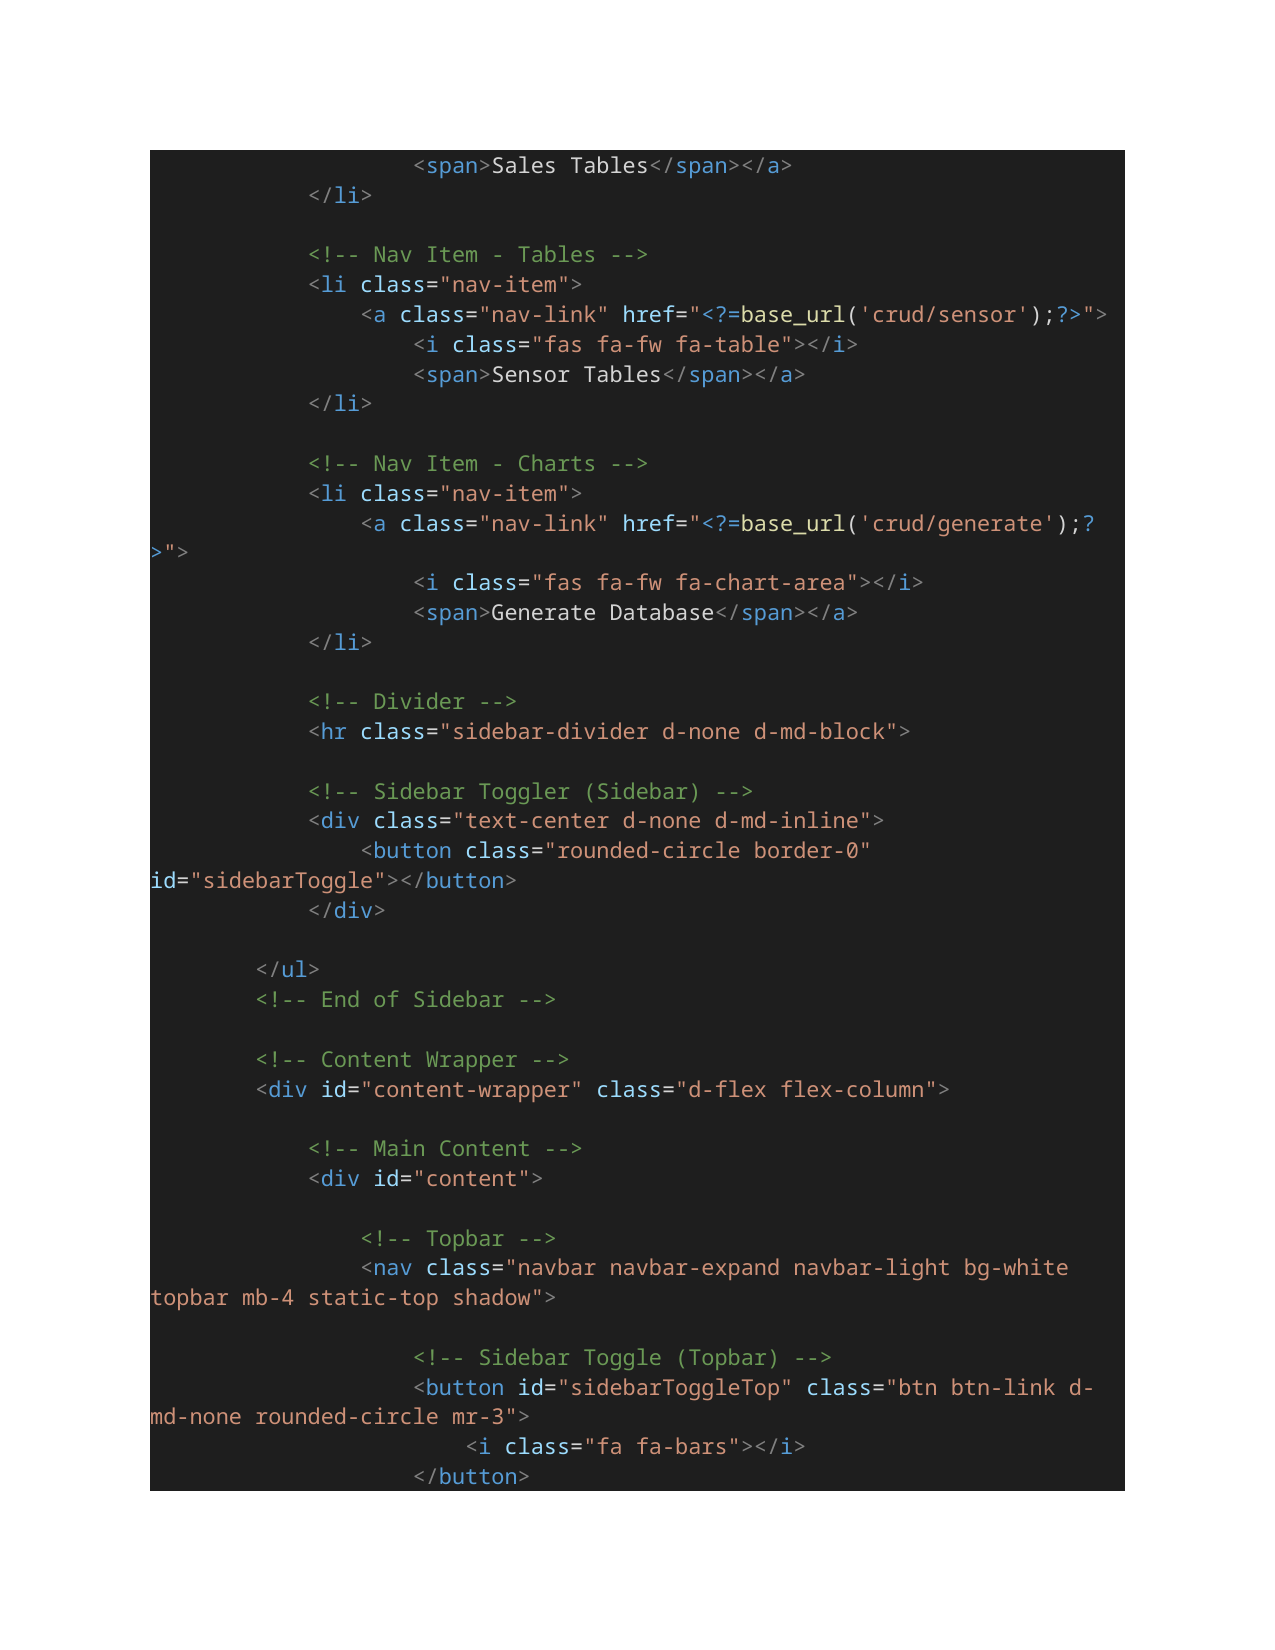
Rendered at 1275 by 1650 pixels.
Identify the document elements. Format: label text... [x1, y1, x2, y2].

text <button id="sidebarToggleTop" class="btn btn-link d-md-none rounded-circle mr-3"> [150, 1371, 1125, 1431]
text <a class="nav-link" href="<?=base_url('crud/generate');?>"> [150, 507, 1125, 567]
text </li> [150, 627, 1125, 656]
text <i class="fas fa-fw fa-table"></i> [150, 329, 1125, 358]
text <span>Sales Tables</span></a> [150, 150, 1125, 180]
text <!-- Divider --> [150, 686, 1125, 716]
text <li class="nav-item"> [150, 269, 1125, 299]
text <!-- Main Content --> [150, 1133, 1125, 1163]
text </ul> [150, 954, 1125, 984]
text <!-- Sidebar Toggle (Topbar) --> [150, 1342, 1125, 1371]
text </div> [150, 895, 1125, 924]
text <button class="rounded-circle border-0" id="sidebarToggle"></button> [150, 835, 1125, 895]
text <!-- Nav Item - Charts --> [150, 448, 1125, 478]
text <!-- Topbar --> [150, 1222, 1125, 1252]
text <li class="nav-item"> [150, 478, 1125, 507]
text <a class="nav-link" href="<?=base_url('crud/sensor');?>"> [150, 299, 1125, 329]
text <!-- End of Sidebar --> [150, 984, 1125, 1014]
text <!-- Sidebar Toggler (Sidebar) --> [150, 776, 1125, 805]
text </li> [150, 388, 1125, 418]
text <nav class="navbar navbar-expand navbar-light bg-white topbar mb-4 static-top shadow"> [150, 1252, 1125, 1312]
text <!-- Nav Item - Tables --> [150, 239, 1125, 269]
text <!-- Content Wrapper --> [150, 1044, 1125, 1073]
text </button> [150, 1461, 1125, 1491]
text <i class="fa fa-bars"></i> [150, 1431, 1125, 1461]
text <hr class="sidebar-divider d-none d-md-block"> [150, 716, 1125, 746]
text <span>Generate Database</span></a> [150, 597, 1125, 627]
text </li> [150, 180, 1125, 209]
text <div id="content"> [150, 1163, 1125, 1193]
text <div class="text-center d-none d-md-inline"> [150, 805, 1125, 835]
text <span>Sensor Tables</span></a> [150, 358, 1125, 388]
text <i class="fas fa-fw fa-chart-area"></i> [150, 567, 1125, 597]
text <div id="content-wrapper" class="d-flex flex-column"> [150, 1073, 1125, 1103]
